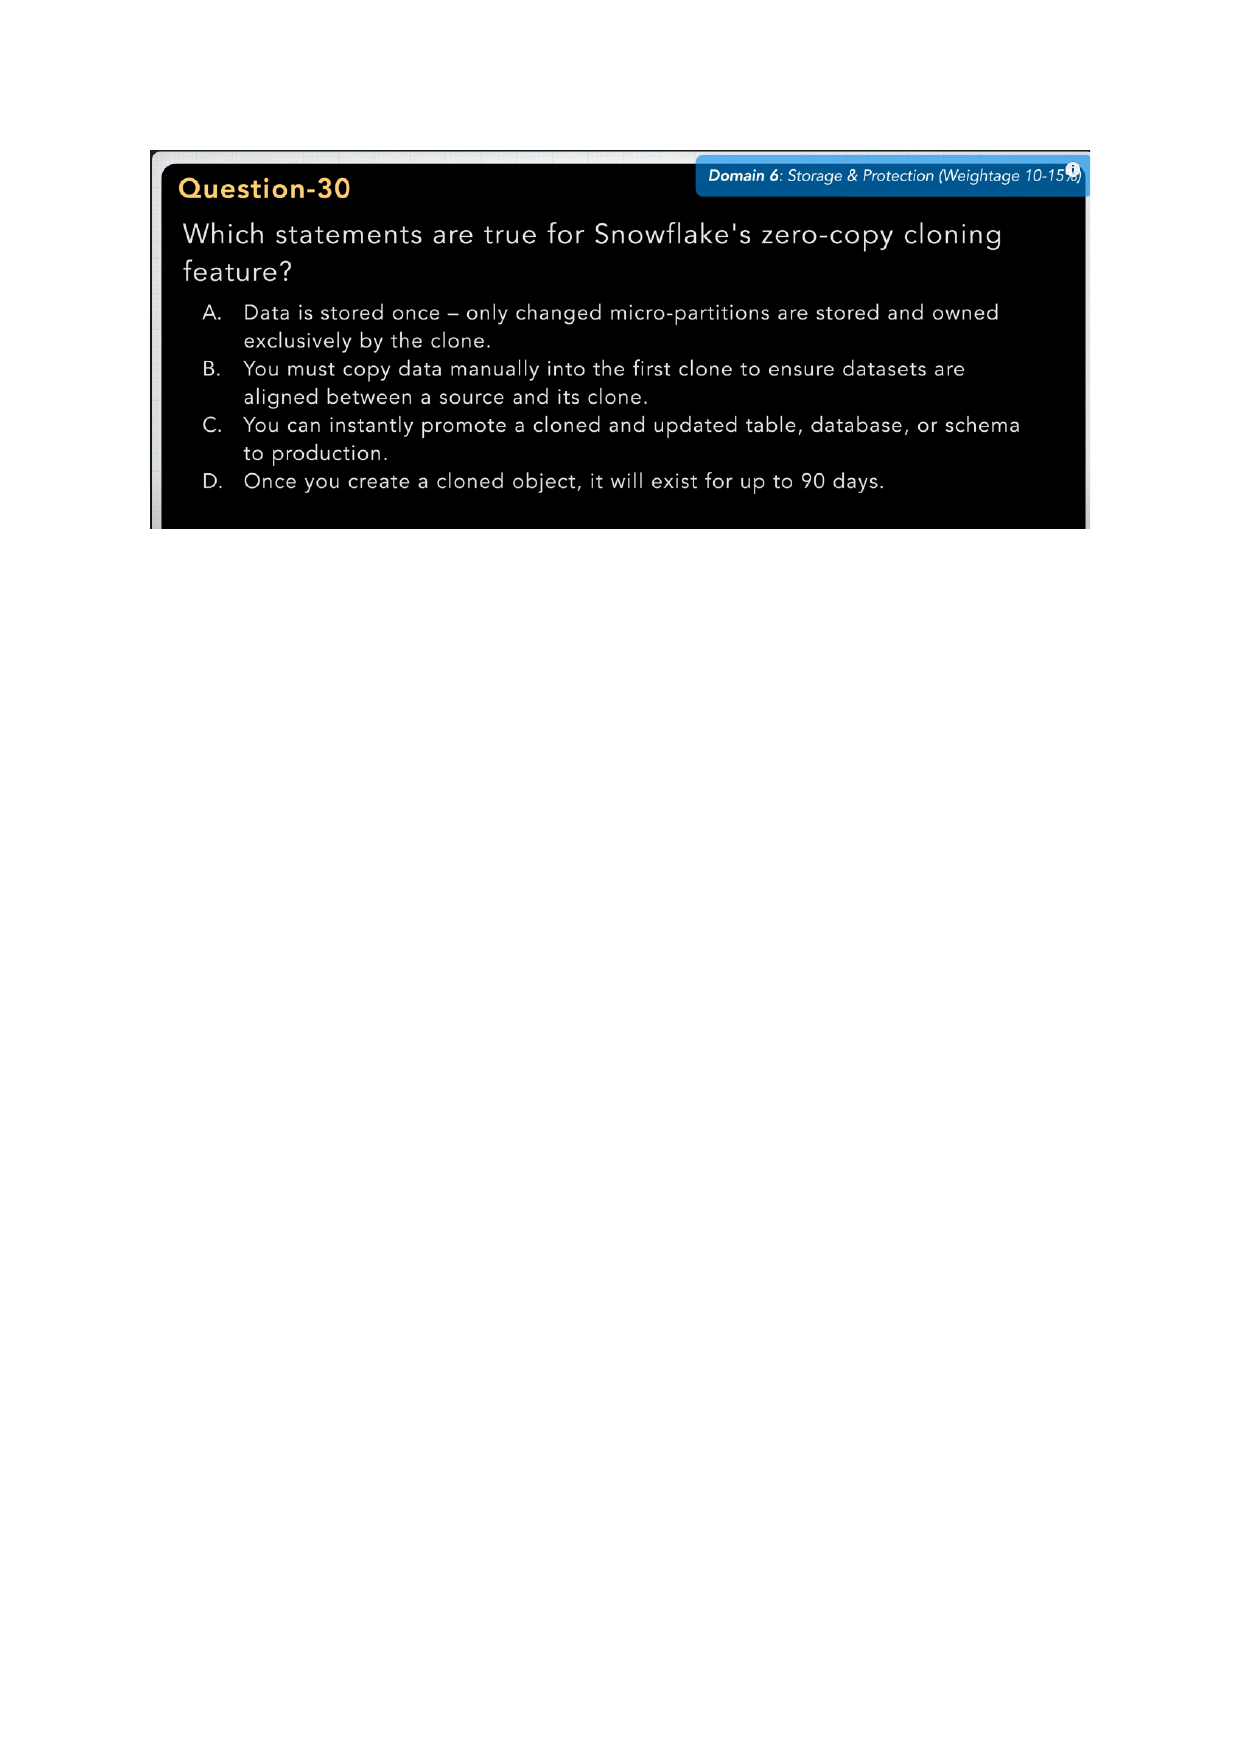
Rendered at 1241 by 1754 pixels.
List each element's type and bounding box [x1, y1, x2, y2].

picture [150, 150, 1091, 529]
